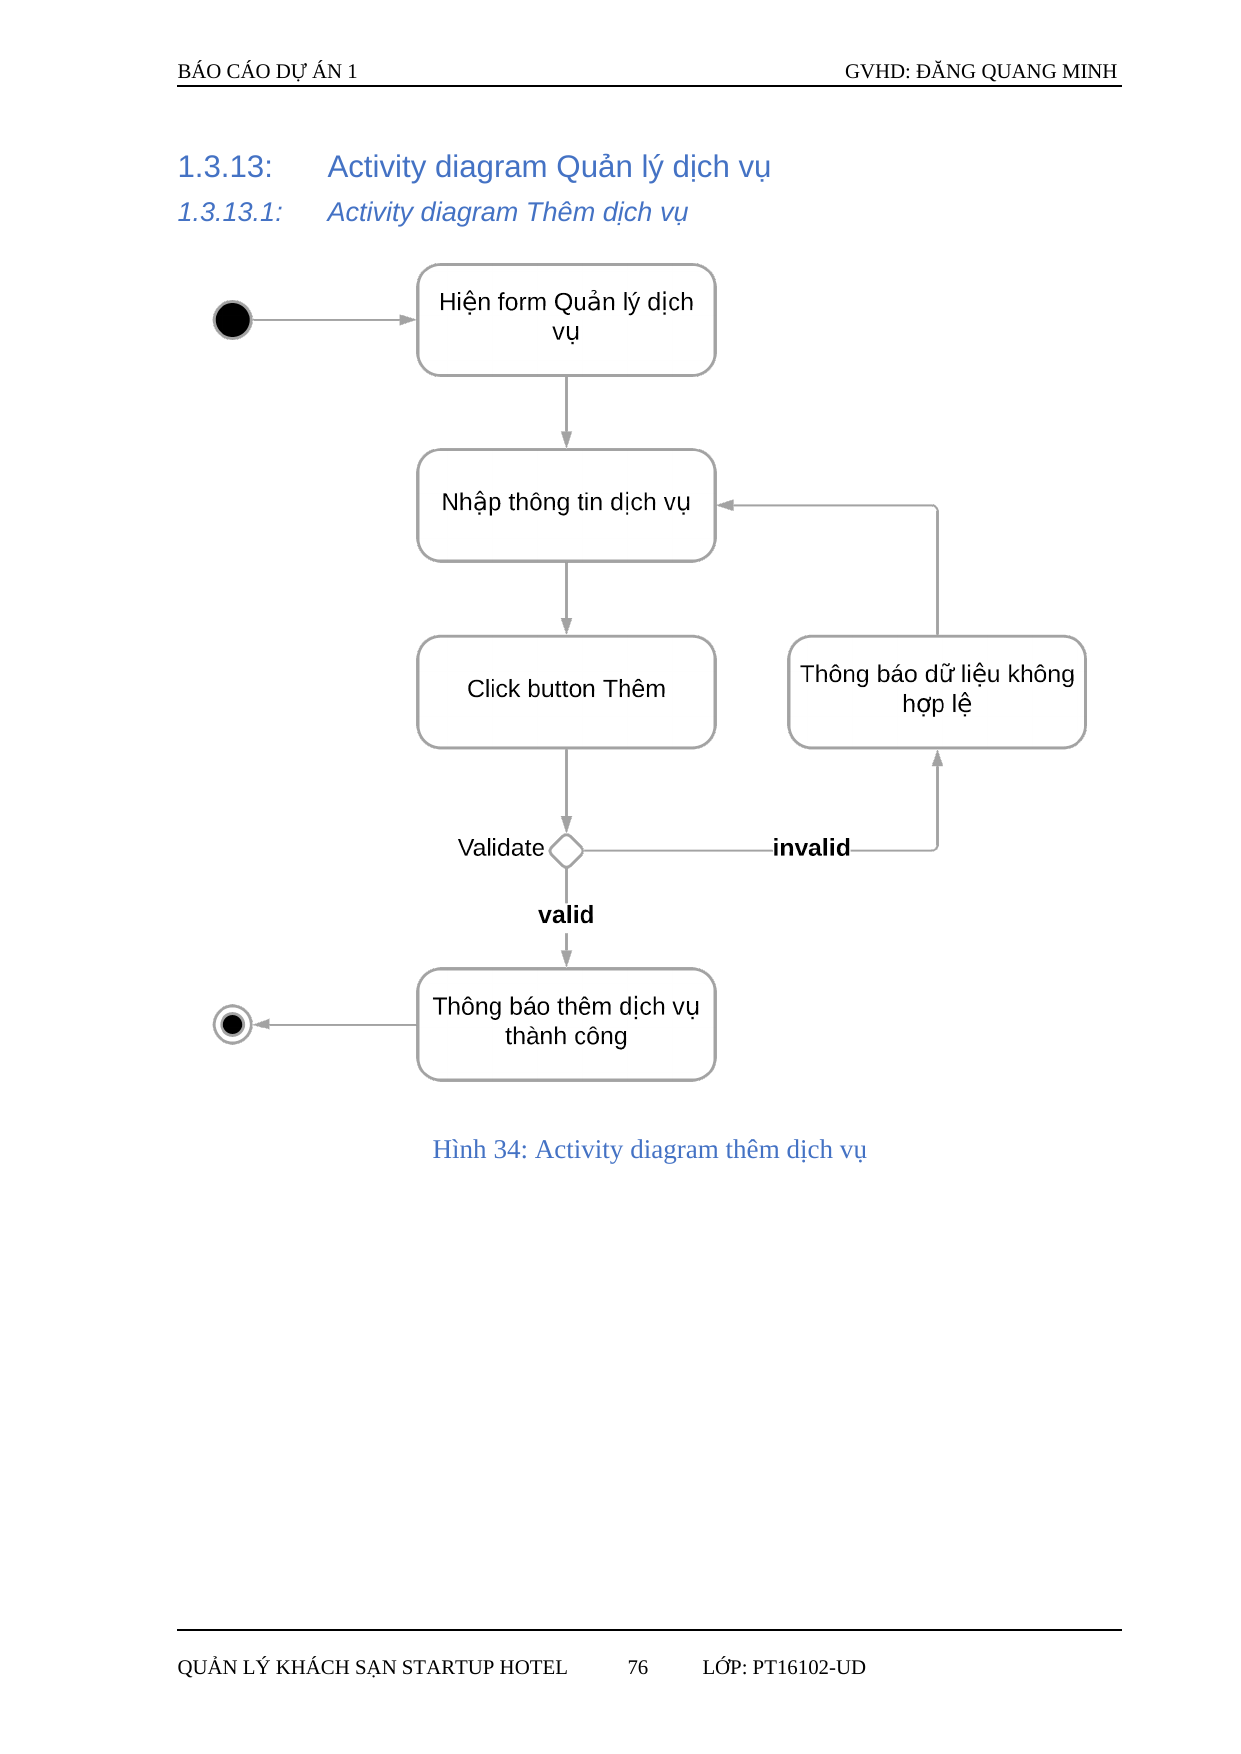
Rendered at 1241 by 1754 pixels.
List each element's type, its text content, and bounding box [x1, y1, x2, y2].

subtitle Activity diagram Quản lý dịch vụ [177, 148, 1122, 184]
subtitle Activity diagram Thêm dịch vụ [177, 196, 1122, 227]
picture [177, 227, 1123, 1117]
